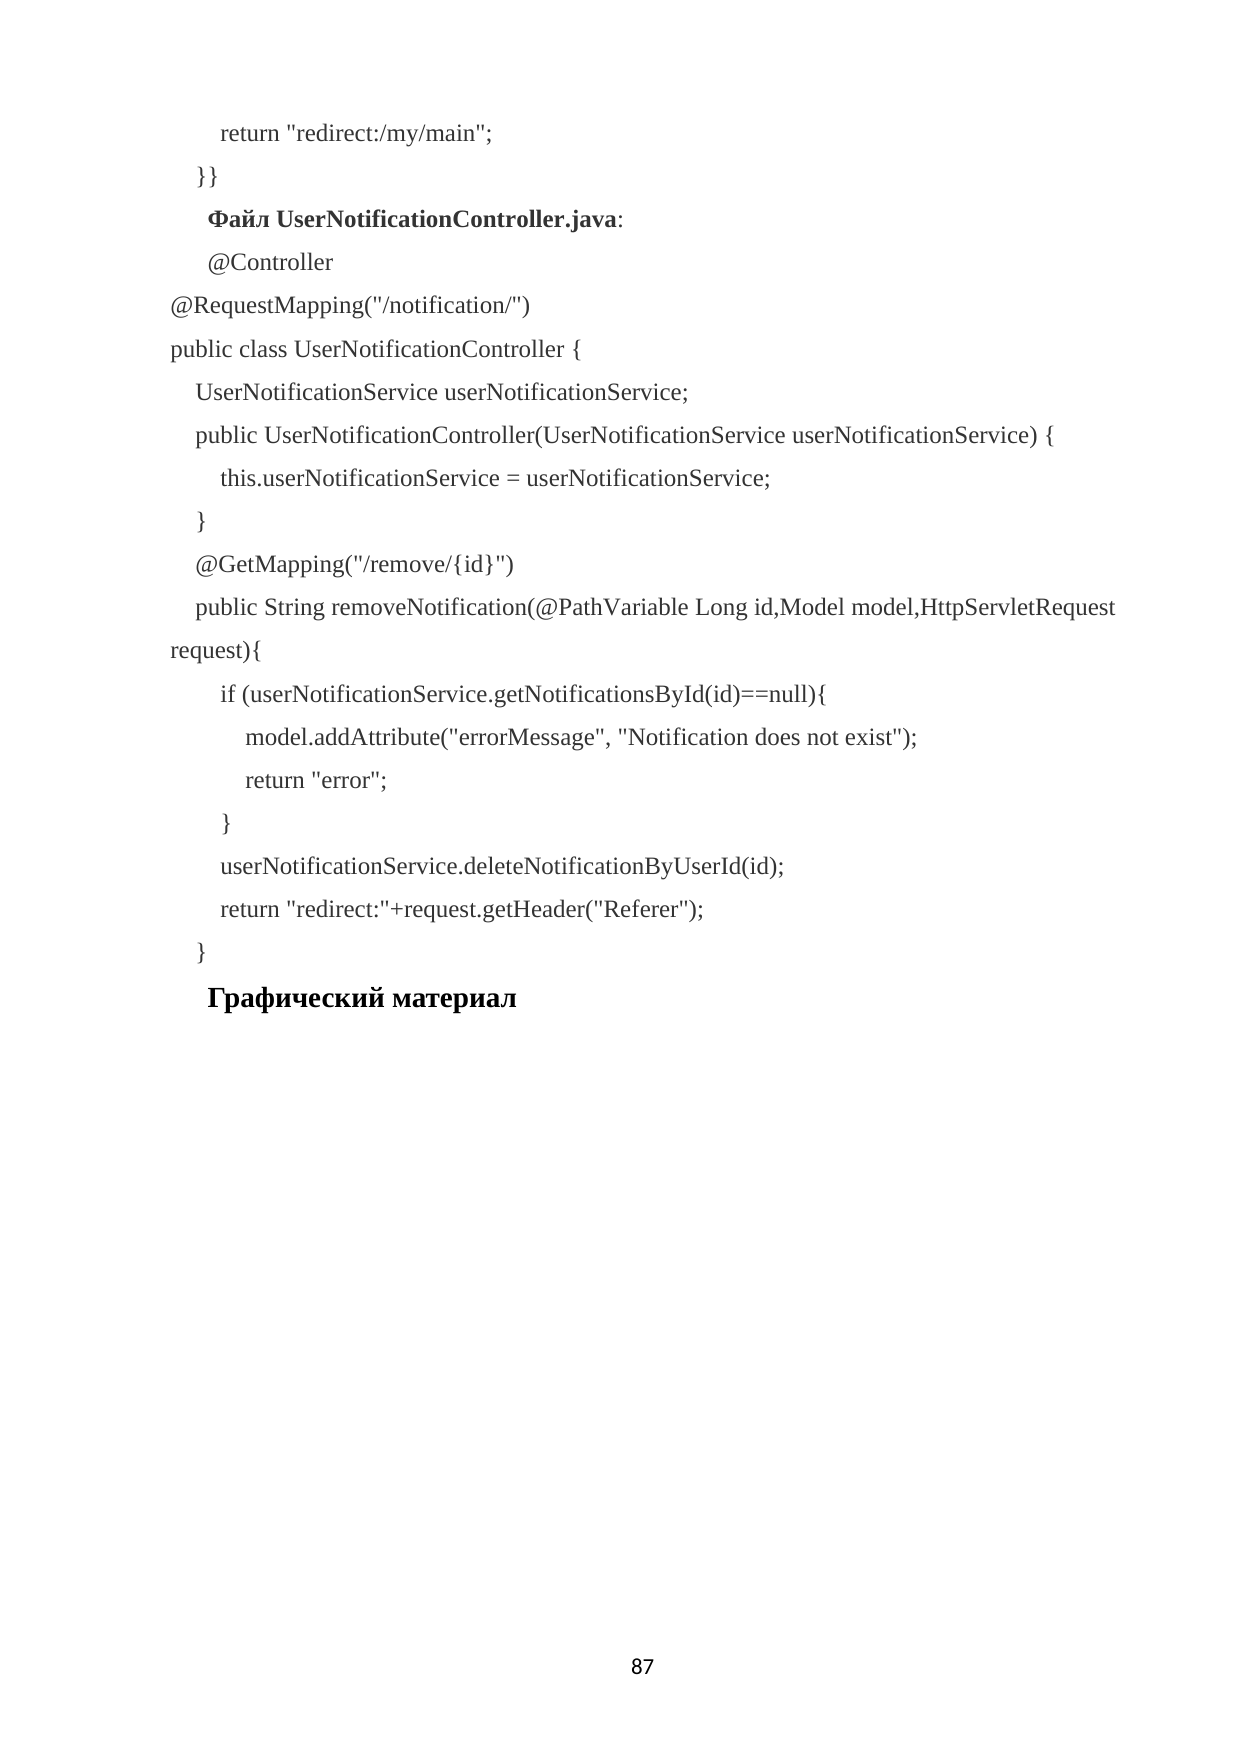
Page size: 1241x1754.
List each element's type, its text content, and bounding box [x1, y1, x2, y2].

text Файл UserNotificationController.java: [170, 204, 1152, 233]
subtitle Графический материал [170, 981, 1152, 1014]
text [170, 118, 1152, 190]
text @Controller @RequestMapping("/notification/") public class UserNotificationController { UserNotificationService userNotificationService; public UserNotificationController(UserNotificationService userNotificationService) { this.userNotificationService = userNotificationService; } @GetMapping("/remove/{id}") public String removeNotification(@PathVariable Long id,Model model,HttpServletRequest request){ if (userNotificationService.getNotificationsById(id)==null){ model.addAttribute("errorMessage", "Notification does not exist"); return "error"; } userNotificationService.deleteNotificationByUserId(id); return "redirect:"+request.getHeader("Referer"); } [170, 247, 1152, 966]
